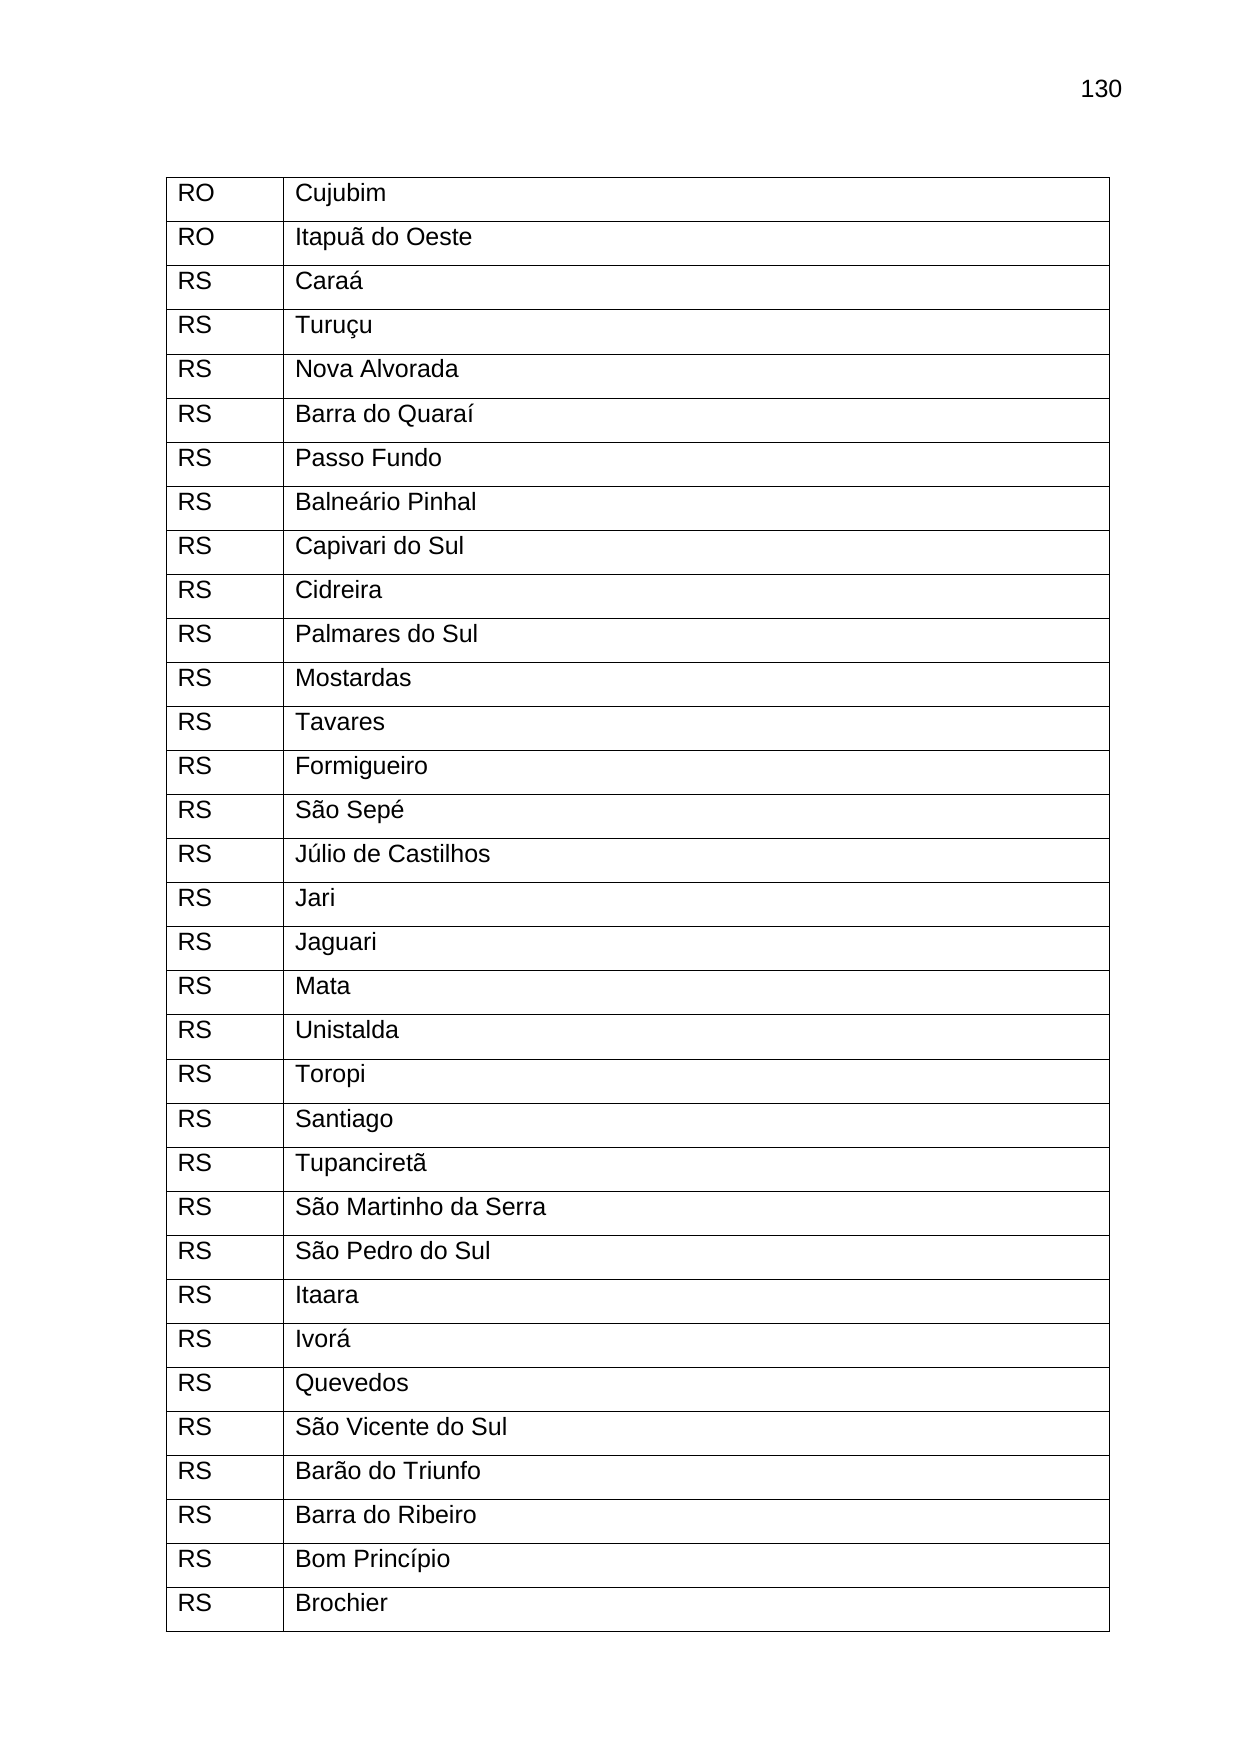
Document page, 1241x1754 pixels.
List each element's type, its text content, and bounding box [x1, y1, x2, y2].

table_cell RS [167, 1368, 283, 1411]
table_cell Quevedos [284, 1368, 1109, 1411]
table_cell Mata [284, 971, 1109, 1014]
table_cell Júlio de Castilhos [284, 839, 1109, 882]
table_cell RS [167, 1148, 283, 1191]
table_cell Barra do Quaraí [284, 399, 1109, 442]
table_cell RS [167, 1280, 283, 1323]
table_cell Tavares [284, 707, 1109, 750]
table_cell RS [167, 971, 283, 1014]
table_cell Bom Princípio [284, 1544, 1109, 1587]
table_cell RS [167, 310, 283, 353]
table_cell Ivorá [284, 1324, 1109, 1367]
table_cell Turuçu [284, 310, 1109, 353]
table_cell RS [167, 1588, 283, 1631]
table_cell Jari [284, 883, 1109, 926]
table_cell RS [167, 795, 283, 838]
table_cell RS [167, 1500, 283, 1543]
table_cell Passo Fundo [284, 443, 1109, 486]
table_cell Capivari do Sul [284, 531, 1109, 574]
table_cell São Pedro do Sul [284, 1236, 1109, 1279]
table_cell São Vicente do Sul [284, 1412, 1109, 1455]
table_cell RS [167, 443, 283, 486]
table_cell RS [167, 1192, 283, 1235]
table_cell RO [167, 222, 283, 265]
table_cell RS [167, 1456, 283, 1499]
table_cell Cujubim [284, 178, 1109, 221]
table_cell RS [167, 751, 283, 794]
table_cell RS [167, 1236, 283, 1279]
table_cell Barra do Ribeiro [284, 1500, 1109, 1543]
table_cell RS [167, 1412, 283, 1455]
table_cell Caraá [284, 266, 1109, 309]
table_cell RS [167, 355, 283, 397]
table_cell Santiago [284, 1104, 1109, 1147]
table_cell Unistalda [284, 1015, 1109, 1058]
table_cell Nova Alvorada [284, 355, 1109, 397]
table_cell RS [167, 839, 283, 882]
table_cell Toropi [284, 1060, 1109, 1102]
table_cell RS [167, 575, 283, 618]
table_cell Formigueiro [284, 751, 1109, 794]
table_cell Itapuã do Oeste [284, 222, 1109, 265]
table_cell RS [167, 1104, 283, 1147]
table_cell RS [167, 663, 283, 706]
table_cell Brochier [284, 1588, 1109, 1631]
table_cell Cidreira [284, 575, 1109, 618]
table_cell RS [167, 707, 283, 750]
table_cell RO [167, 178, 283, 221]
table_cell RS [167, 1324, 283, 1367]
table_cell Tupanciretã [284, 1148, 1109, 1191]
table_cell RS [167, 531, 283, 574]
table_cell RS [167, 266, 283, 309]
table_cell Itaara [284, 1280, 1109, 1323]
table_cell RS [167, 619, 283, 662]
table_cell Palmares do Sul [284, 619, 1109, 662]
table_cell RS [167, 883, 283, 926]
table_cell RS [167, 927, 283, 970]
table_cell RS [167, 487, 283, 530]
table_cell Barão do Triunfo [284, 1456, 1109, 1499]
table_cell São Martinho da Serra [284, 1192, 1109, 1235]
table_cell RS [167, 1015, 283, 1058]
table_cell Jaguari [284, 927, 1109, 970]
table_cell RS [167, 399, 283, 442]
table_cell Balneário Pinhal [284, 487, 1109, 530]
table_cell RS [167, 1060, 283, 1102]
table_cell RS [167, 1544, 283, 1587]
table_cell São Sepé [284, 795, 1109, 838]
table_cell Mostardas [284, 663, 1109, 706]
